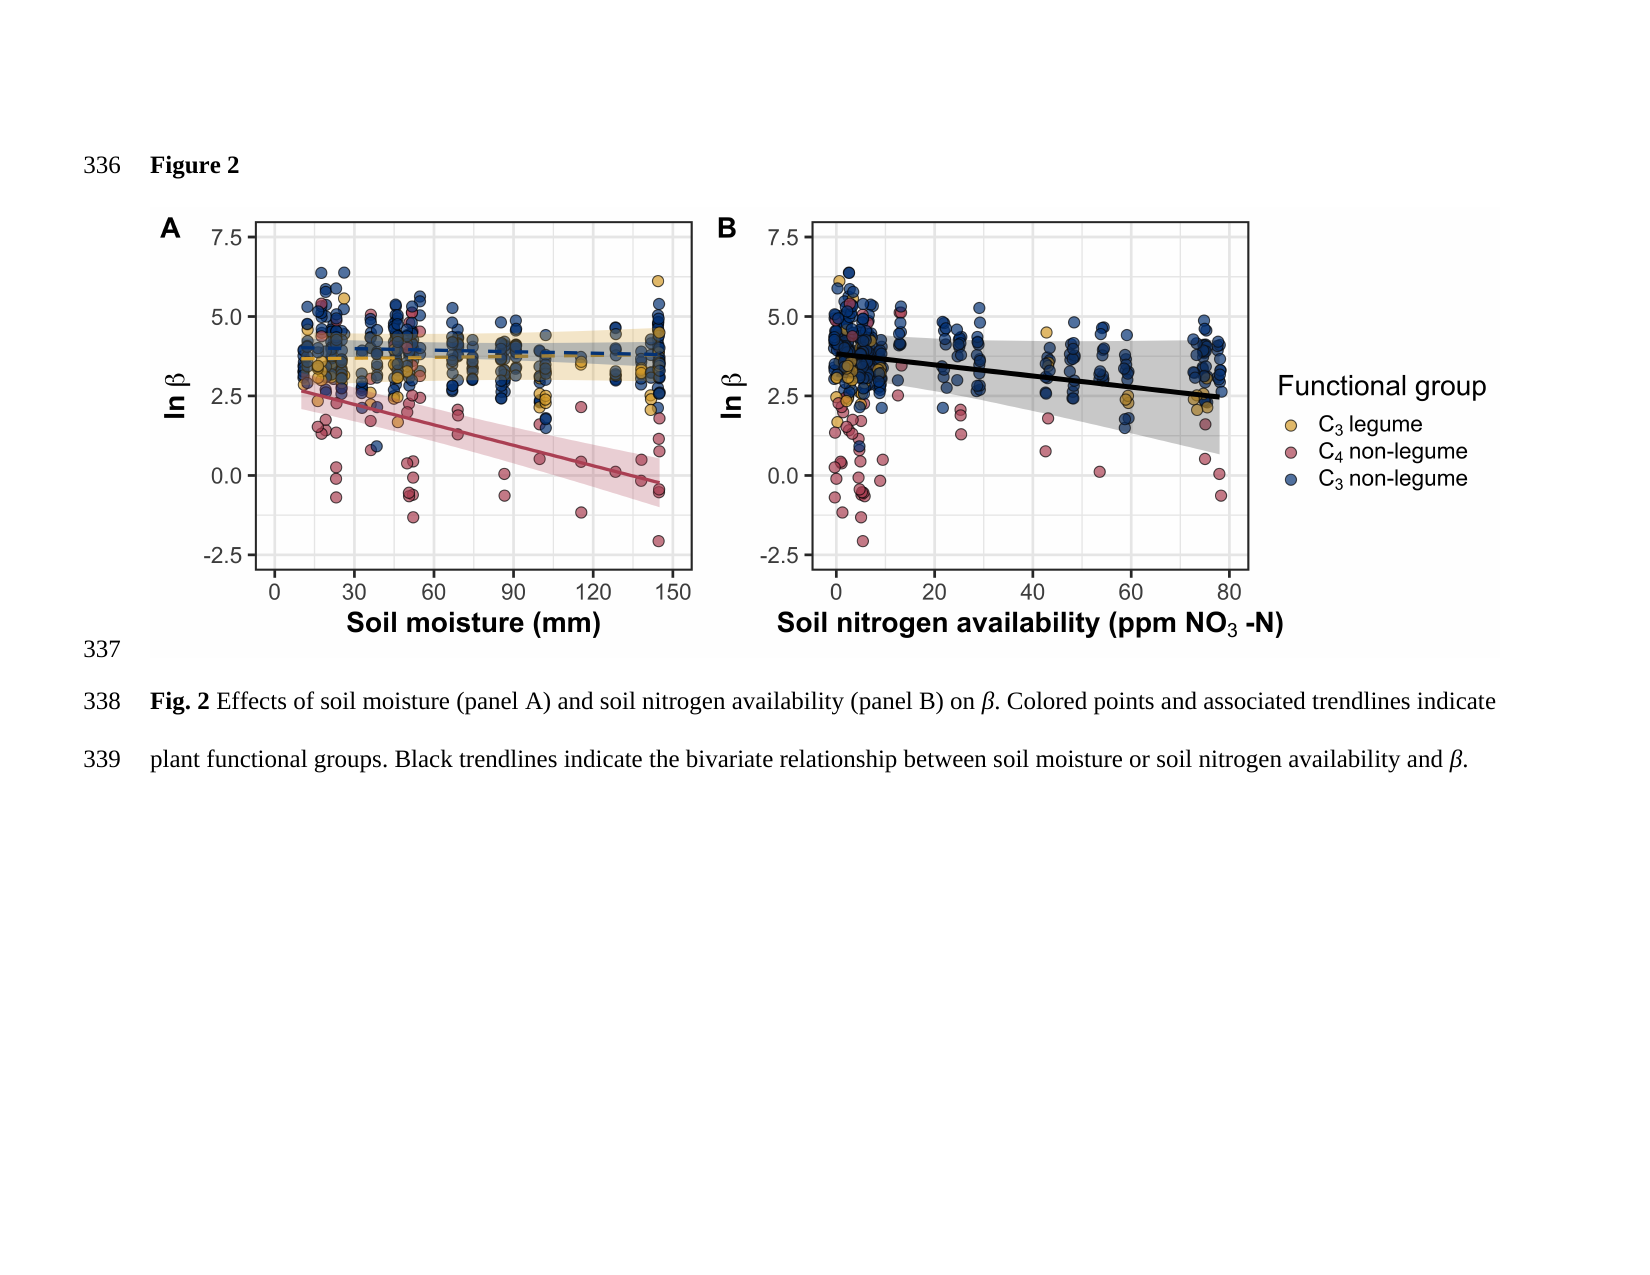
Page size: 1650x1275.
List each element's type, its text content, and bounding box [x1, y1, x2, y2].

picture [150, 207, 1500, 658]
text Figure 2 [150, 150, 1500, 179]
text Fig. 2 Effects of soil moisture (panel A) and soil nitrogen availability (panel B) on β. Colored points and associated trendlines indicate plant functional groups. Black trendlines indicate the bivariate relationship between soil moisture or soil nitrogen availability and β. [150, 686, 1500, 772]
